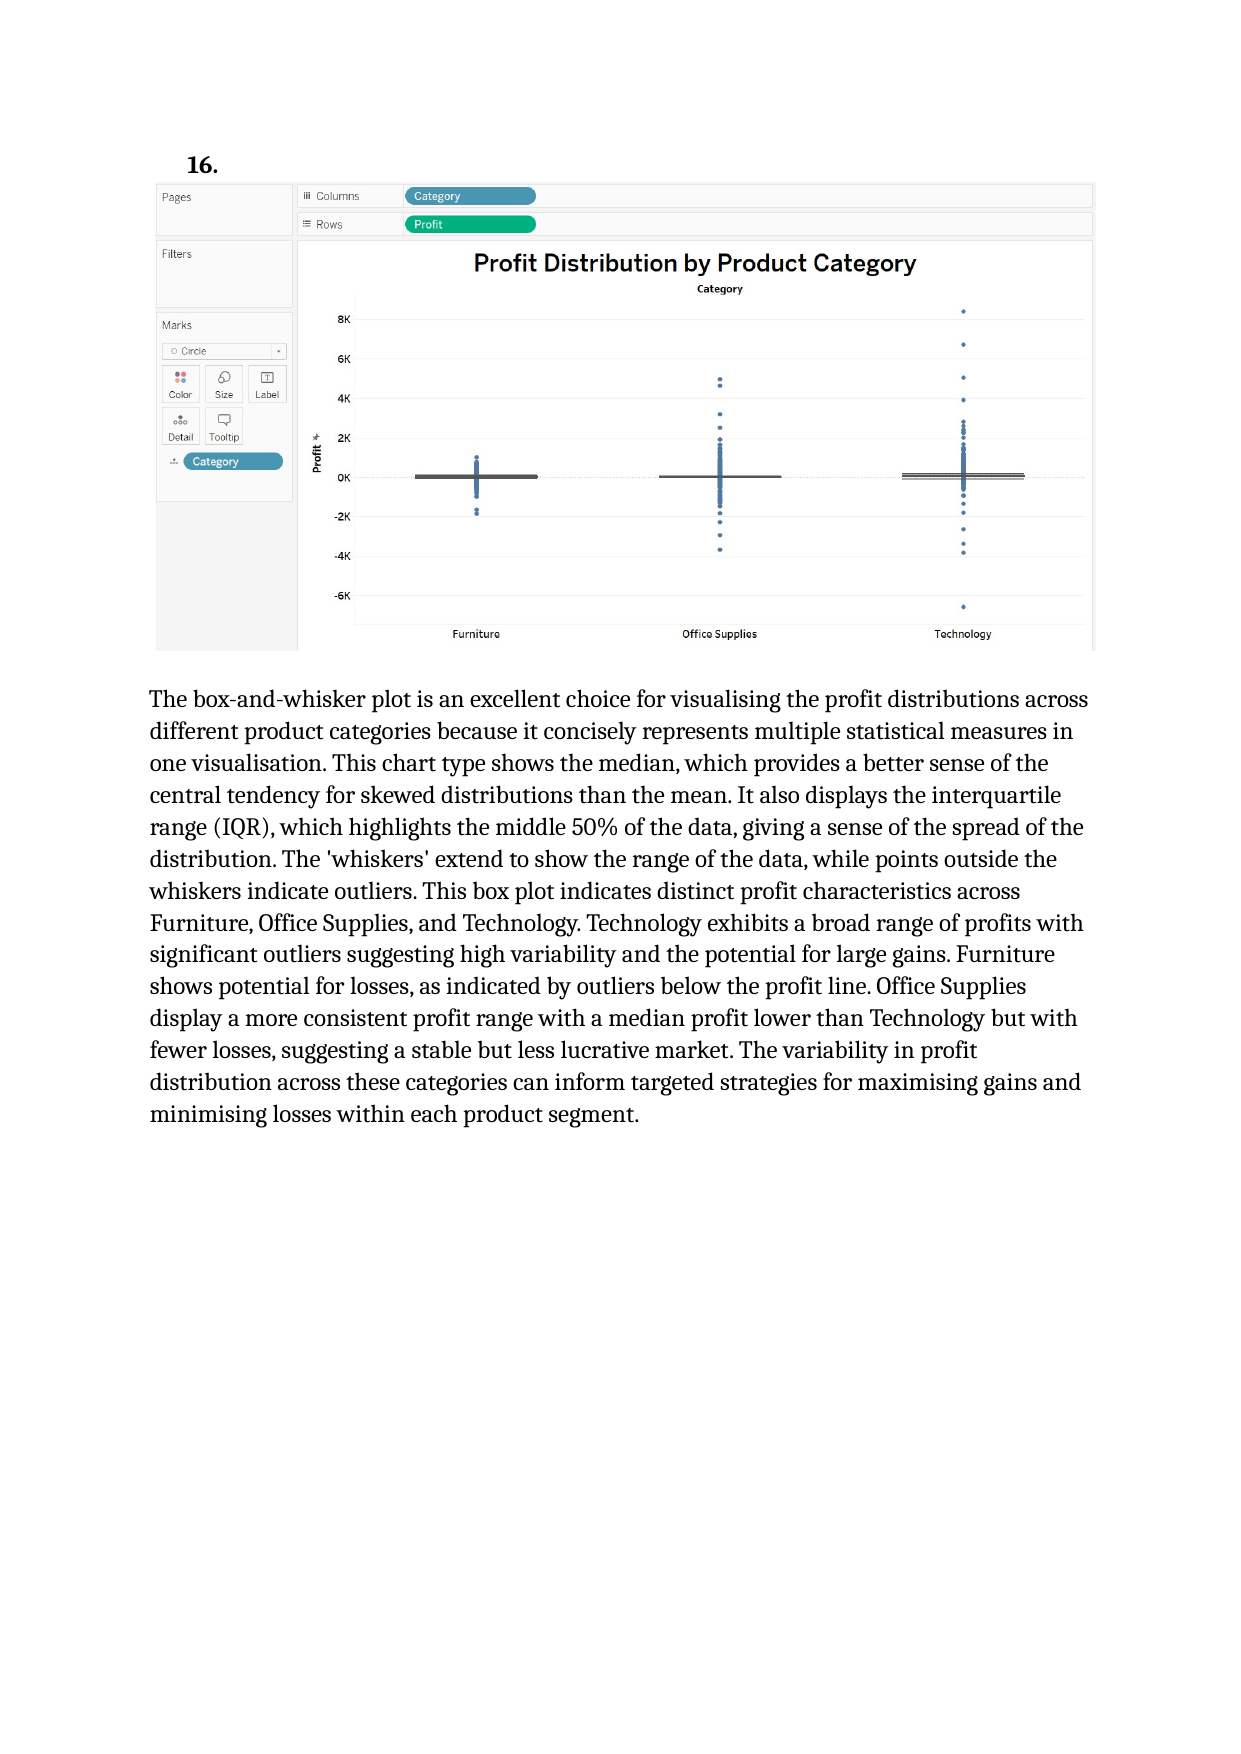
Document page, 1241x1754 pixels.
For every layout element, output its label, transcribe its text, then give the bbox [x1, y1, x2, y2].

picture [155, 182, 1097, 651]
text The box-and-whisker plot is an excellent choice for visualising the profit distributions across different product categories because it concisely represents multiple statistical measures in one visualisation. This chart type shows the median, which provides a better sense of the central tendency for skewed distributions than the mean. It also displays the interquartile range (IQR), which highlights the middle 50% of the data, giving a sense of the spread of the distribution. The 'whiskers' extend to show the range of the data, while points outside the whiskers indicate outliers. This box plot indicates distinct profit characteristics across Furniture, Office Supplies, and Technology. Technology exhibits a broad range of profits with significant outliers suggesting high variability and the potential for large gains. Furniture shows potential for losses, as indicated by outliers below the profit line. Office Supplies display a more consistent profit range with a median profit lower than Technology but with fewer losses, suggesting a stable but less lucrative market. The variability in profit distribution across these categories can inform targeted strategies for maximising gains and minimising losses within each product segment. [148, 685, 1090, 1128]
